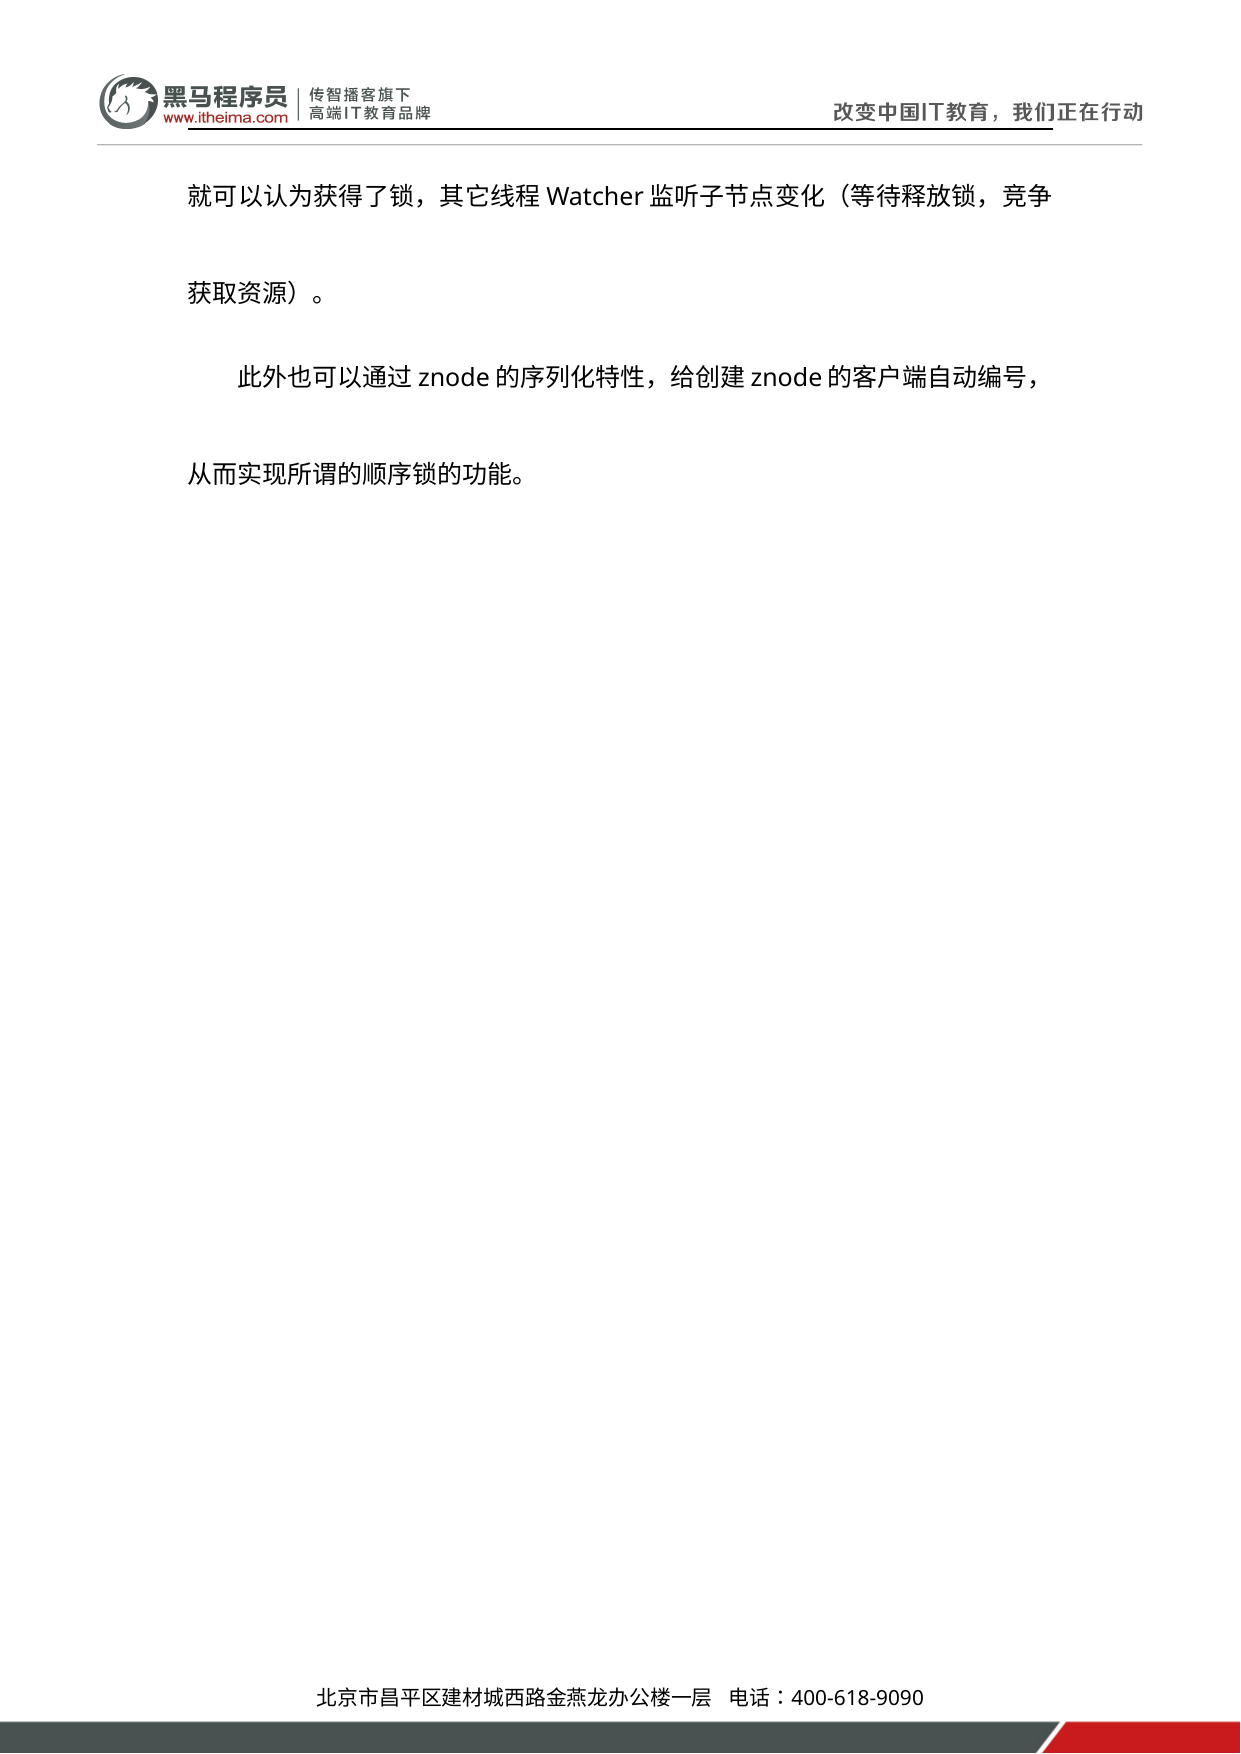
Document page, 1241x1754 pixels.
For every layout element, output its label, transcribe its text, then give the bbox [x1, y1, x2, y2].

picture [0, 3, 1241, 153]
text 此外也可以通过znode的序列化特性，给创建znode的客户端自动编号，从而实现所谓的顺序锁的功能。 [187, 343, 1053, 505]
picture [0, 1662, 1241, 1753]
